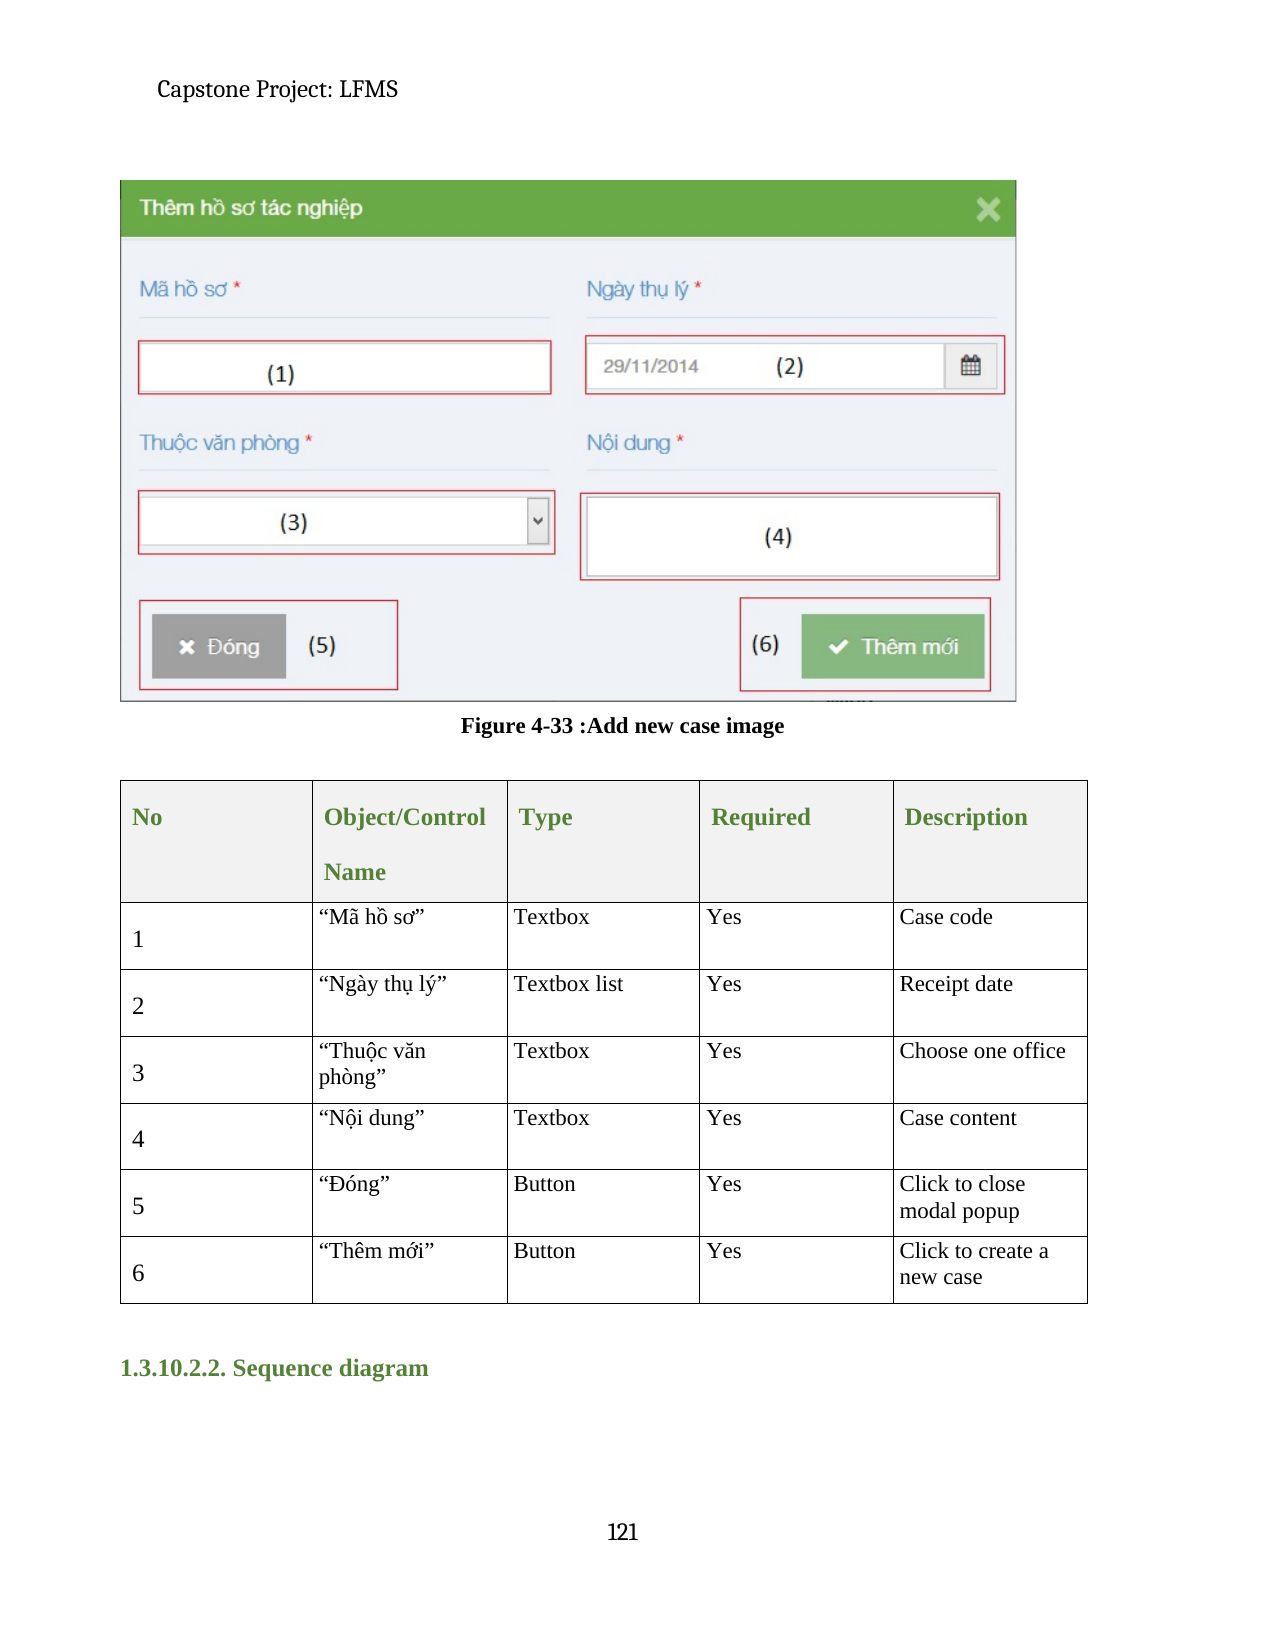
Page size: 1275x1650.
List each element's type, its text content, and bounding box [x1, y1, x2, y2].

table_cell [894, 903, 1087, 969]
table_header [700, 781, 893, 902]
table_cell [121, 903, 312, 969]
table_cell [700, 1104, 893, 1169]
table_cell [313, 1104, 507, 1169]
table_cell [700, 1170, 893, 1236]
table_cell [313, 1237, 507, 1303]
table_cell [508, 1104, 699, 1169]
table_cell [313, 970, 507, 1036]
text Figure 4-33 :Add new case image [157, 712, 1087, 738]
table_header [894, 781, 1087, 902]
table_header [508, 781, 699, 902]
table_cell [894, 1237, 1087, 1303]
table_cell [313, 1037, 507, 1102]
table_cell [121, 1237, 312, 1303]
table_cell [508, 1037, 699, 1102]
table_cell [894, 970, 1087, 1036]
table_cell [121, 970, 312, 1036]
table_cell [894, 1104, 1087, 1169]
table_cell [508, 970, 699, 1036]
picture [120, 180, 1017, 702]
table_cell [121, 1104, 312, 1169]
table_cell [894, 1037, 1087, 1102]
subtitle Sequence diagram [120, 1353, 1087, 1382]
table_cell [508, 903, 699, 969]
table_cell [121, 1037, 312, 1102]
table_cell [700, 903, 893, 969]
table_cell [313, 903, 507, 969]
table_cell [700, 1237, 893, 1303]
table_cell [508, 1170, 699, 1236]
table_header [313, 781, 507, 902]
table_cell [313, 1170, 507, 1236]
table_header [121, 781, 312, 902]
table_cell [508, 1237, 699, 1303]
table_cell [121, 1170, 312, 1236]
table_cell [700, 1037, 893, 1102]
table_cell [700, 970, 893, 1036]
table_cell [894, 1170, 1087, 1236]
